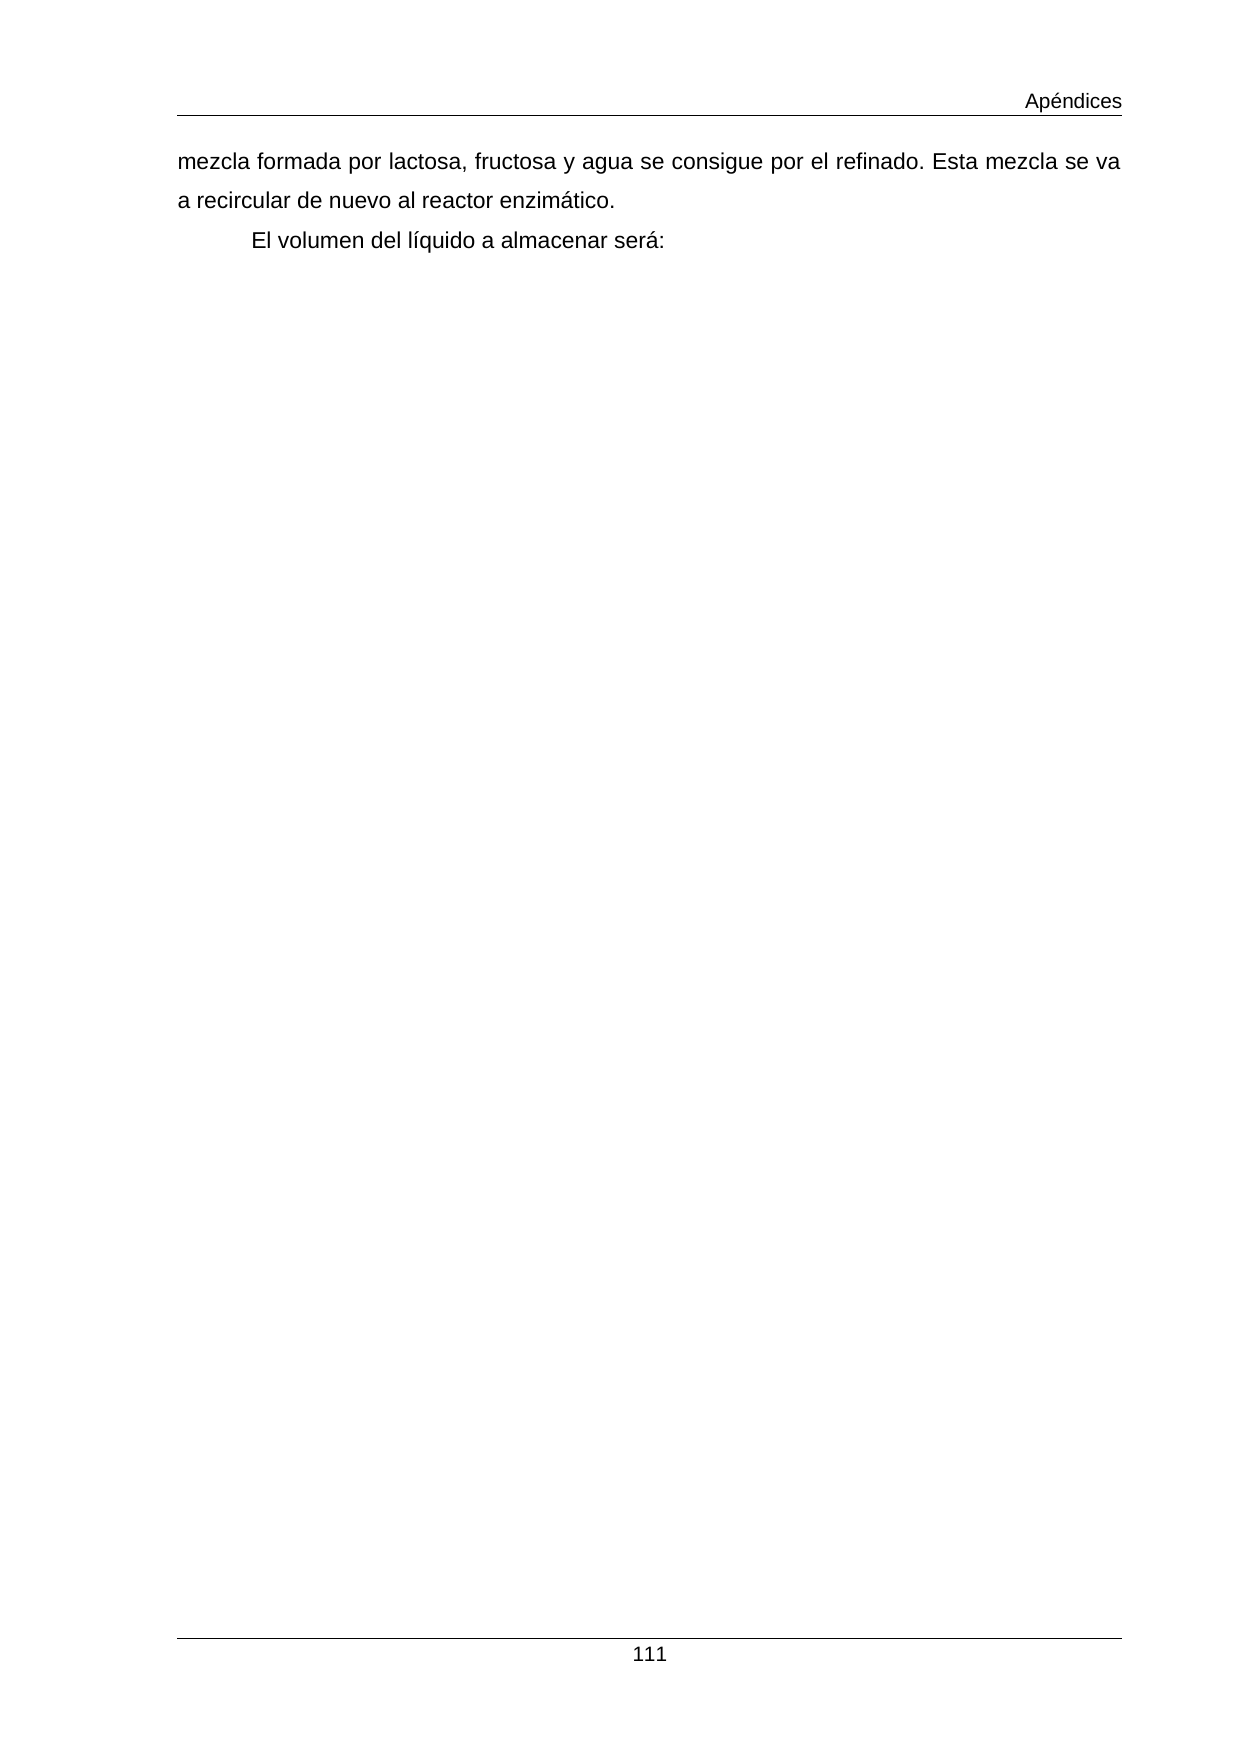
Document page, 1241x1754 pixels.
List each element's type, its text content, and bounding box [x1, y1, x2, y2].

text El volumen del líquido a almacenar será: [177, 227, 1122, 253]
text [177, 148, 1122, 213]
